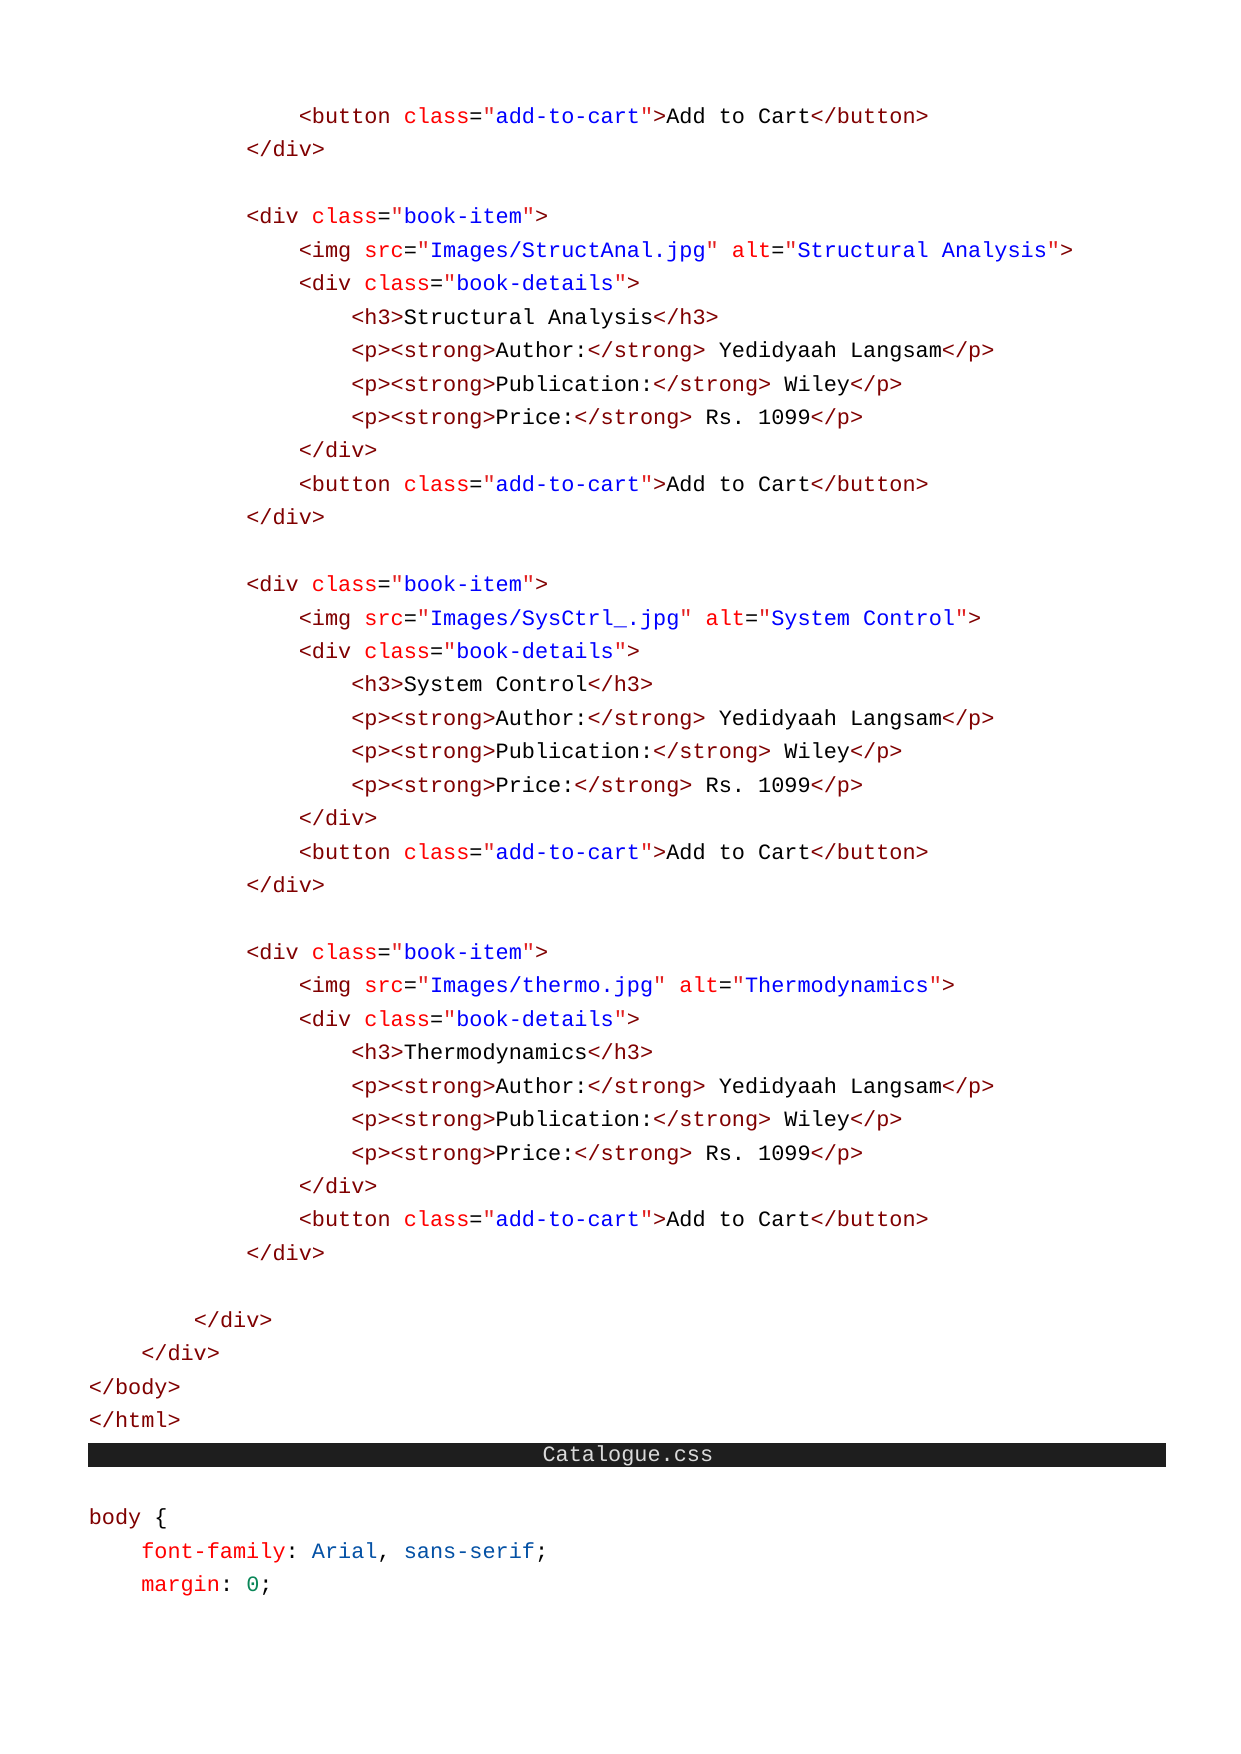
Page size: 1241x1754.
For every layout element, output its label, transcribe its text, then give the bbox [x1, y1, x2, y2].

text <div class="book-item"> [88, 941, 1166, 966]
text </body> [88, 1376, 1166, 1401]
text body { [88, 1506, 1166, 1531]
text <button class="add-to-cart">Add to Cart</button> [88, 105, 1166, 130]
text <h3>Structural Analysis</h3> [88, 306, 1166, 331]
text <img src="Images/StructAnal.jpg" alt="Structural Analysis"> [88, 239, 1166, 264]
text Catalogue.css [88, 1443, 1166, 1467]
text <img src="Images/SysCtrl_.jpg" alt="System Control"> [88, 607, 1166, 632]
text </div> [88, 1342, 1166, 1367]
text </div> [88, 439, 1166, 464]
text <div class="book-item"> [88, 573, 1166, 598]
text </div> [88, 874, 1166, 899]
text <button class="add-to-cart">Add to Cart</button> [88, 841, 1166, 866]
text </div> [88, 1175, 1166, 1200]
text <p><strong>Author:</strong> Yedidyaah Langsam</p> [88, 707, 1166, 732]
text <p><strong>Price:</strong> Rs. 1099</p> [88, 406, 1166, 431]
text font-family: Arial, sans-serif; [88, 1540, 1166, 1564]
text <h3>System Control</h3> [88, 674, 1166, 698]
text </div> [88, 807, 1166, 832]
text <p><strong>Price:</strong> Rs. 1099</p> [88, 1142, 1166, 1167]
text <p><strong>Publication:</strong> Wiley</p> [88, 1108, 1166, 1133]
text <div class="book-item"> [88, 206, 1166, 230]
text <div class="book-details"> [88, 640, 1166, 665]
text </html> [88, 1409, 1166, 1434]
text <div class="book-details"> [88, 272, 1166, 297]
text <p><strong>Author:</strong> Yedidyaah Langsam</p> [88, 1075, 1166, 1100]
text </div> [88, 139, 1166, 163]
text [88, 339, 1166, 364]
text </div> [88, 506, 1166, 531]
text <img src="Images/thermo.jpg" alt="Thermodynamics"> [88, 974, 1166, 999]
text <div class="book-details"> [88, 1008, 1166, 1033]
text </div> [88, 1242, 1166, 1267]
text </div> [88, 1309, 1166, 1334]
text <button class="add-to-cart">Add to Cart</button> [88, 1209, 1166, 1233]
text margin: 0; [88, 1573, 1166, 1598]
text <p><strong>Publication:</strong> Wiley</p> [88, 741, 1166, 765]
text <p><strong>Publication:</strong> Wiley</p> [88, 373, 1166, 397]
text <p><strong>Price:</strong> Rs. 1099</p> [88, 774, 1166, 799]
text <h3>Thermodynamics</h3> [88, 1041, 1166, 1066]
text <button class="add-to-cart">Add to Cart</button> [88, 473, 1166, 498]
